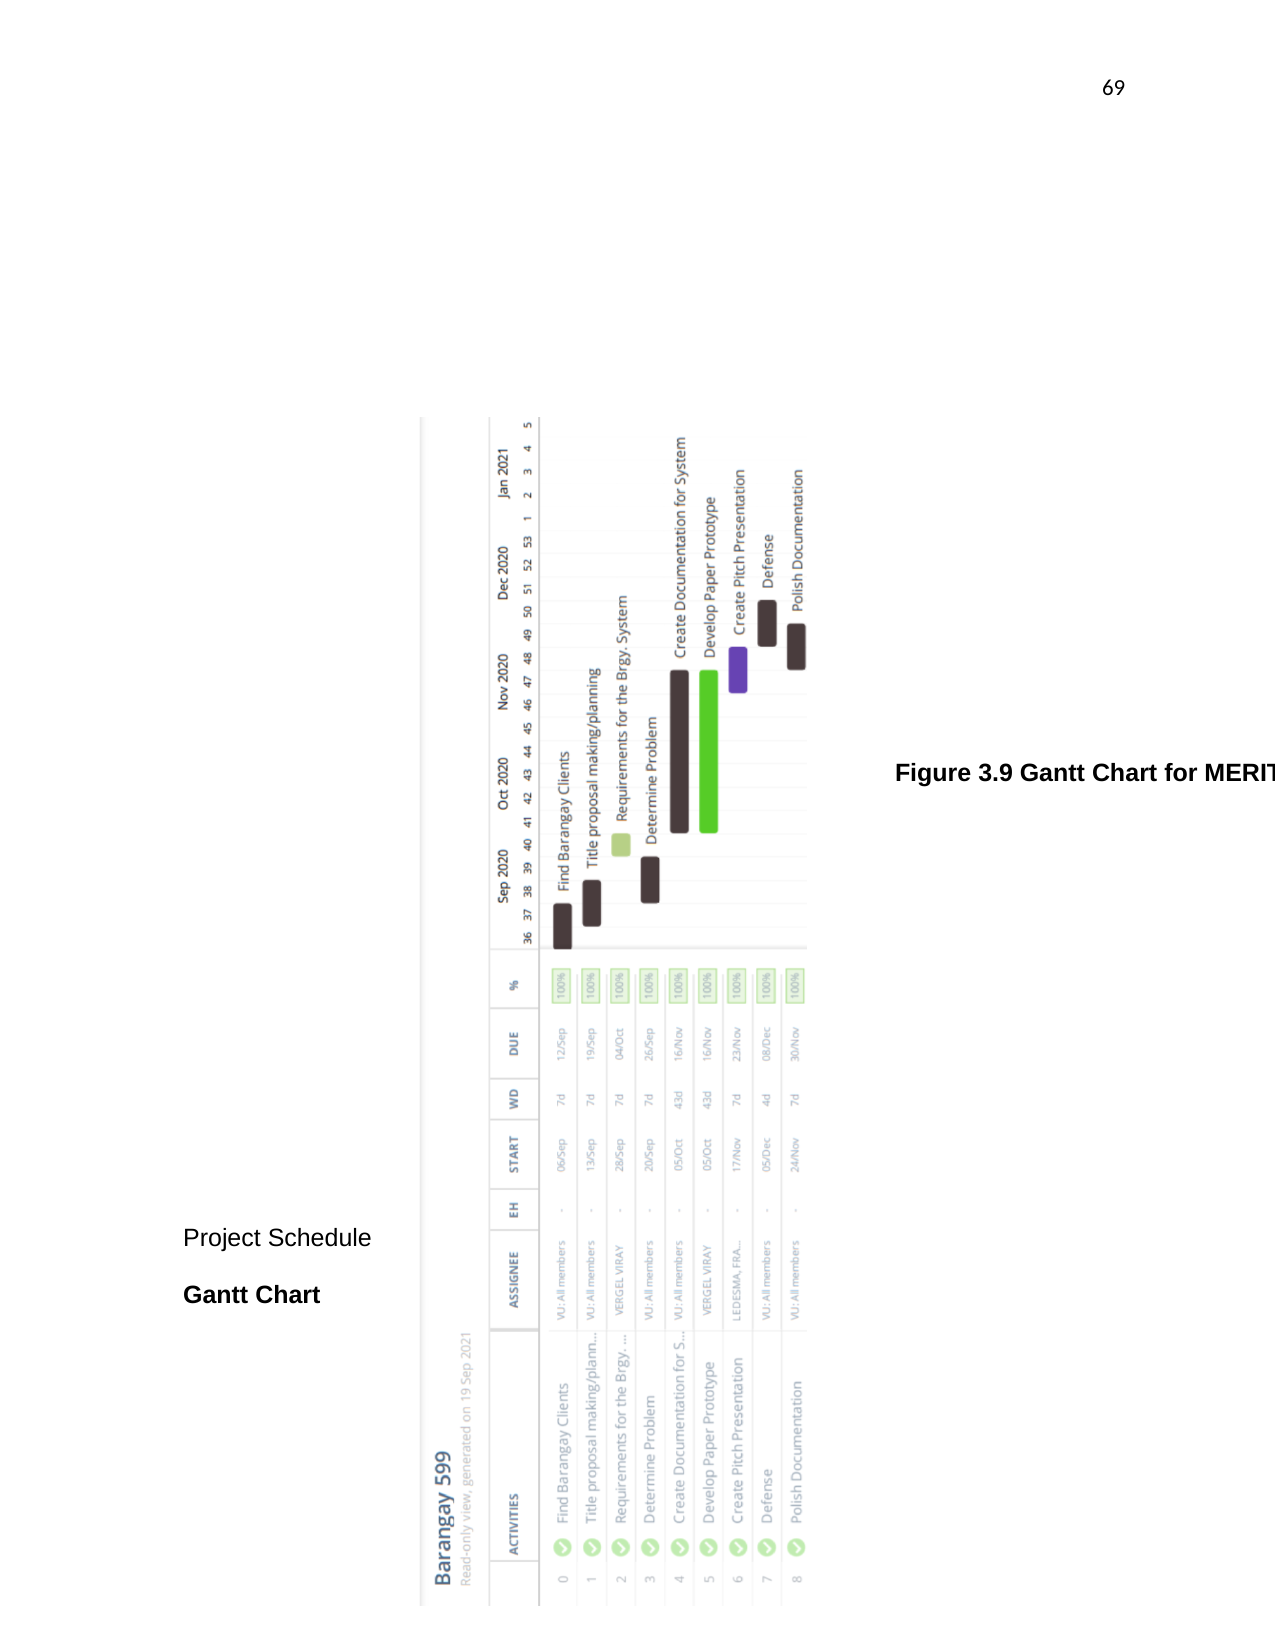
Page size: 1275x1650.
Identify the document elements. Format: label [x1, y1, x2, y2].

picture [420, 418, 807, 1605]
